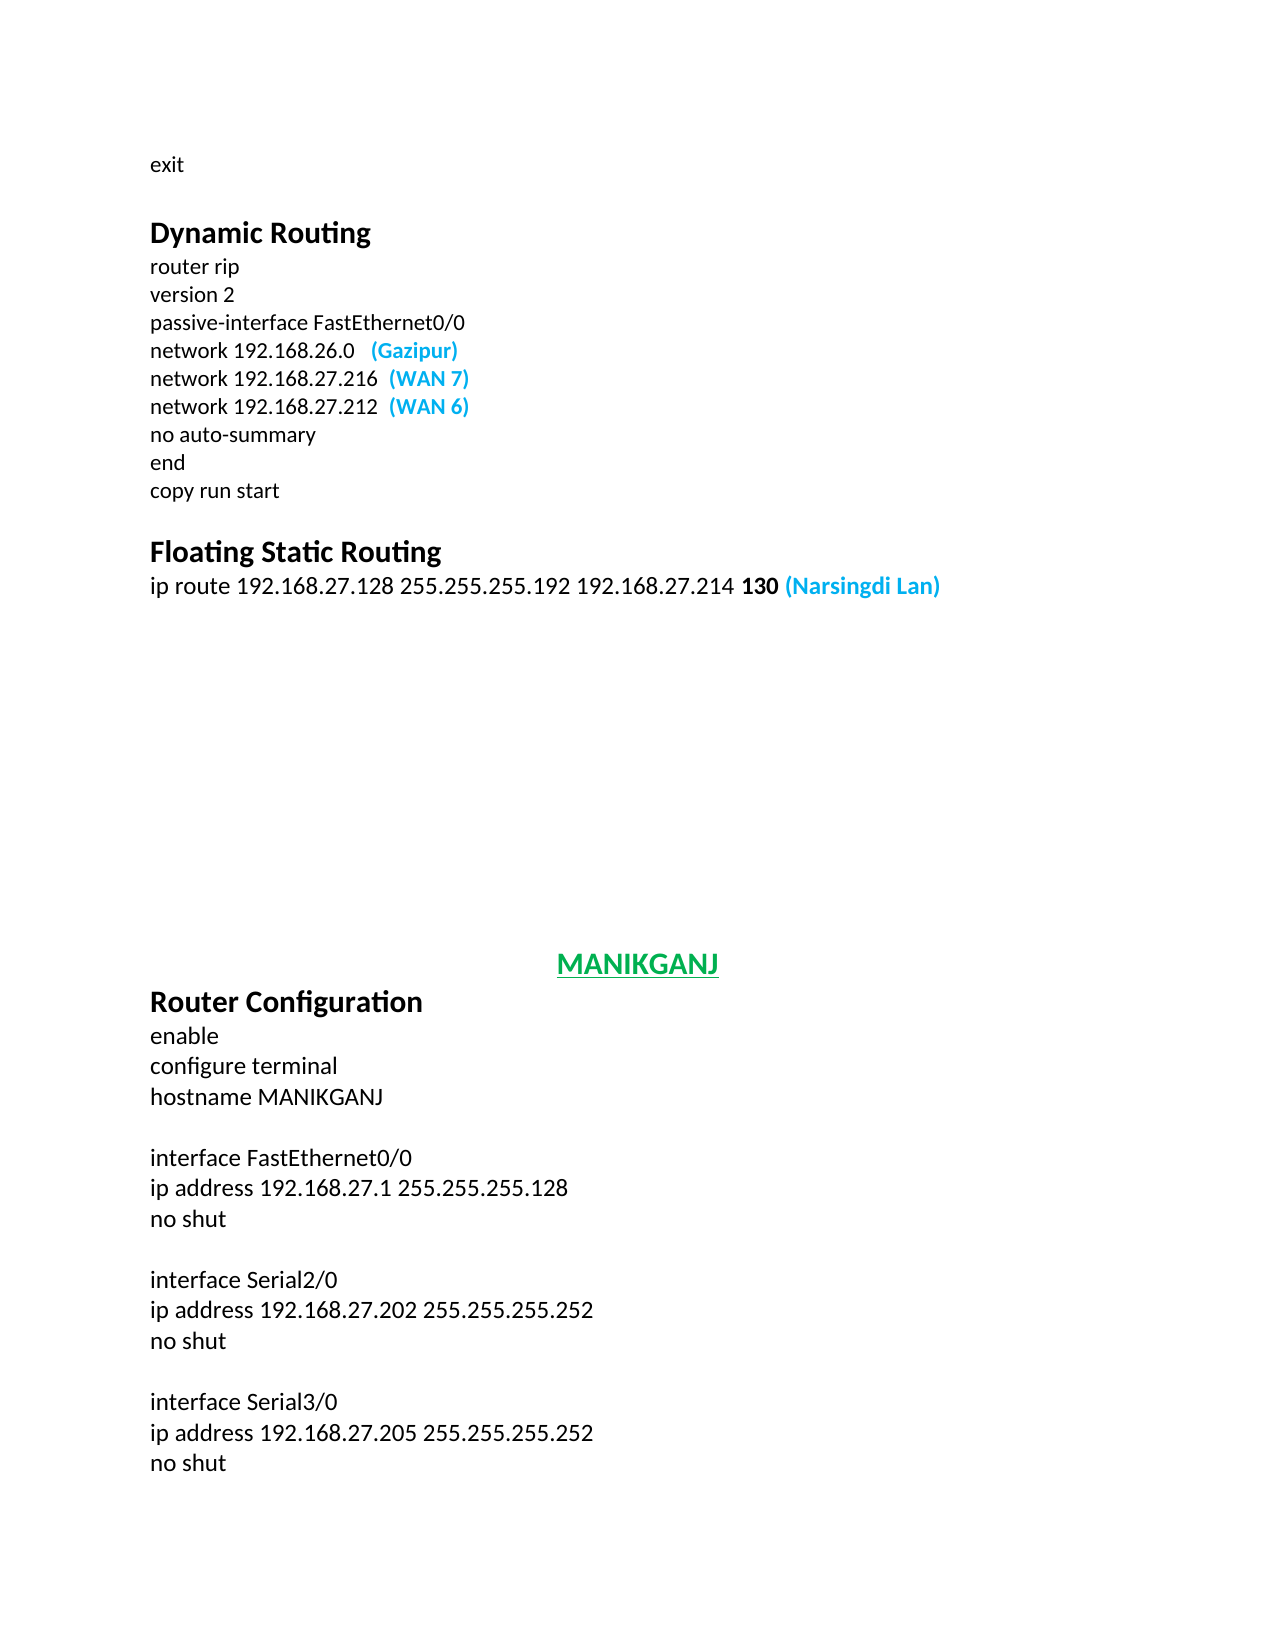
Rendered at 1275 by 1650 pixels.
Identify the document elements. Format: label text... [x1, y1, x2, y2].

text no shut [150, 1203, 1125, 1234]
text network 192.168.26.0 (Gazipur) [150, 336, 1125, 364]
text interface Serial2/0 [150, 1264, 1125, 1295]
text copy run start [150, 476, 1125, 504]
text interface FastEthernet0/0 [150, 1142, 1125, 1173]
text configure terminal [150, 1051, 1125, 1081]
text network 192.168.27.216 (WAN 7) [150, 364, 1125, 392]
text hostname MANIKGANJ [150, 1081, 1125, 1112]
text passive-interface FastEthernet0/0 [150, 308, 1125, 336]
text ip address 192.168.27.1 255.255.255.128 [150, 1173, 1125, 1203]
text Floating Static Routing [150, 532, 1125, 570]
text network 192.168.27.212 (WAN 6) [150, 392, 1125, 420]
text ip address 192.168.27.205 255.255.255.252 [150, 1417, 1125, 1447]
text router rip [150, 252, 1125, 280]
text end [150, 448, 1125, 476]
text ip route 192.168.27.128 255.255.255.192 192.168.27.214 130 (Narsingdi Lan) [150, 570, 1125, 601]
text interface Serial3/0 [150, 1386, 1125, 1417]
text no auto-summary [150, 420, 1125, 448]
text version 2 [150, 280, 1125, 308]
text ip address 192.168.27.202 255.255.255.252 [150, 1295, 1125, 1325]
text MANIKGANJ [150, 944, 1125, 982]
text no shut [150, 1447, 1125, 1478]
text Router Configuration [150, 982, 1125, 1020]
text no shut [150, 1325, 1125, 1356]
text exit [150, 150, 1125, 178]
text enable [150, 1020, 1125, 1051]
text Dynamic Routing [150, 214, 1125, 252]
